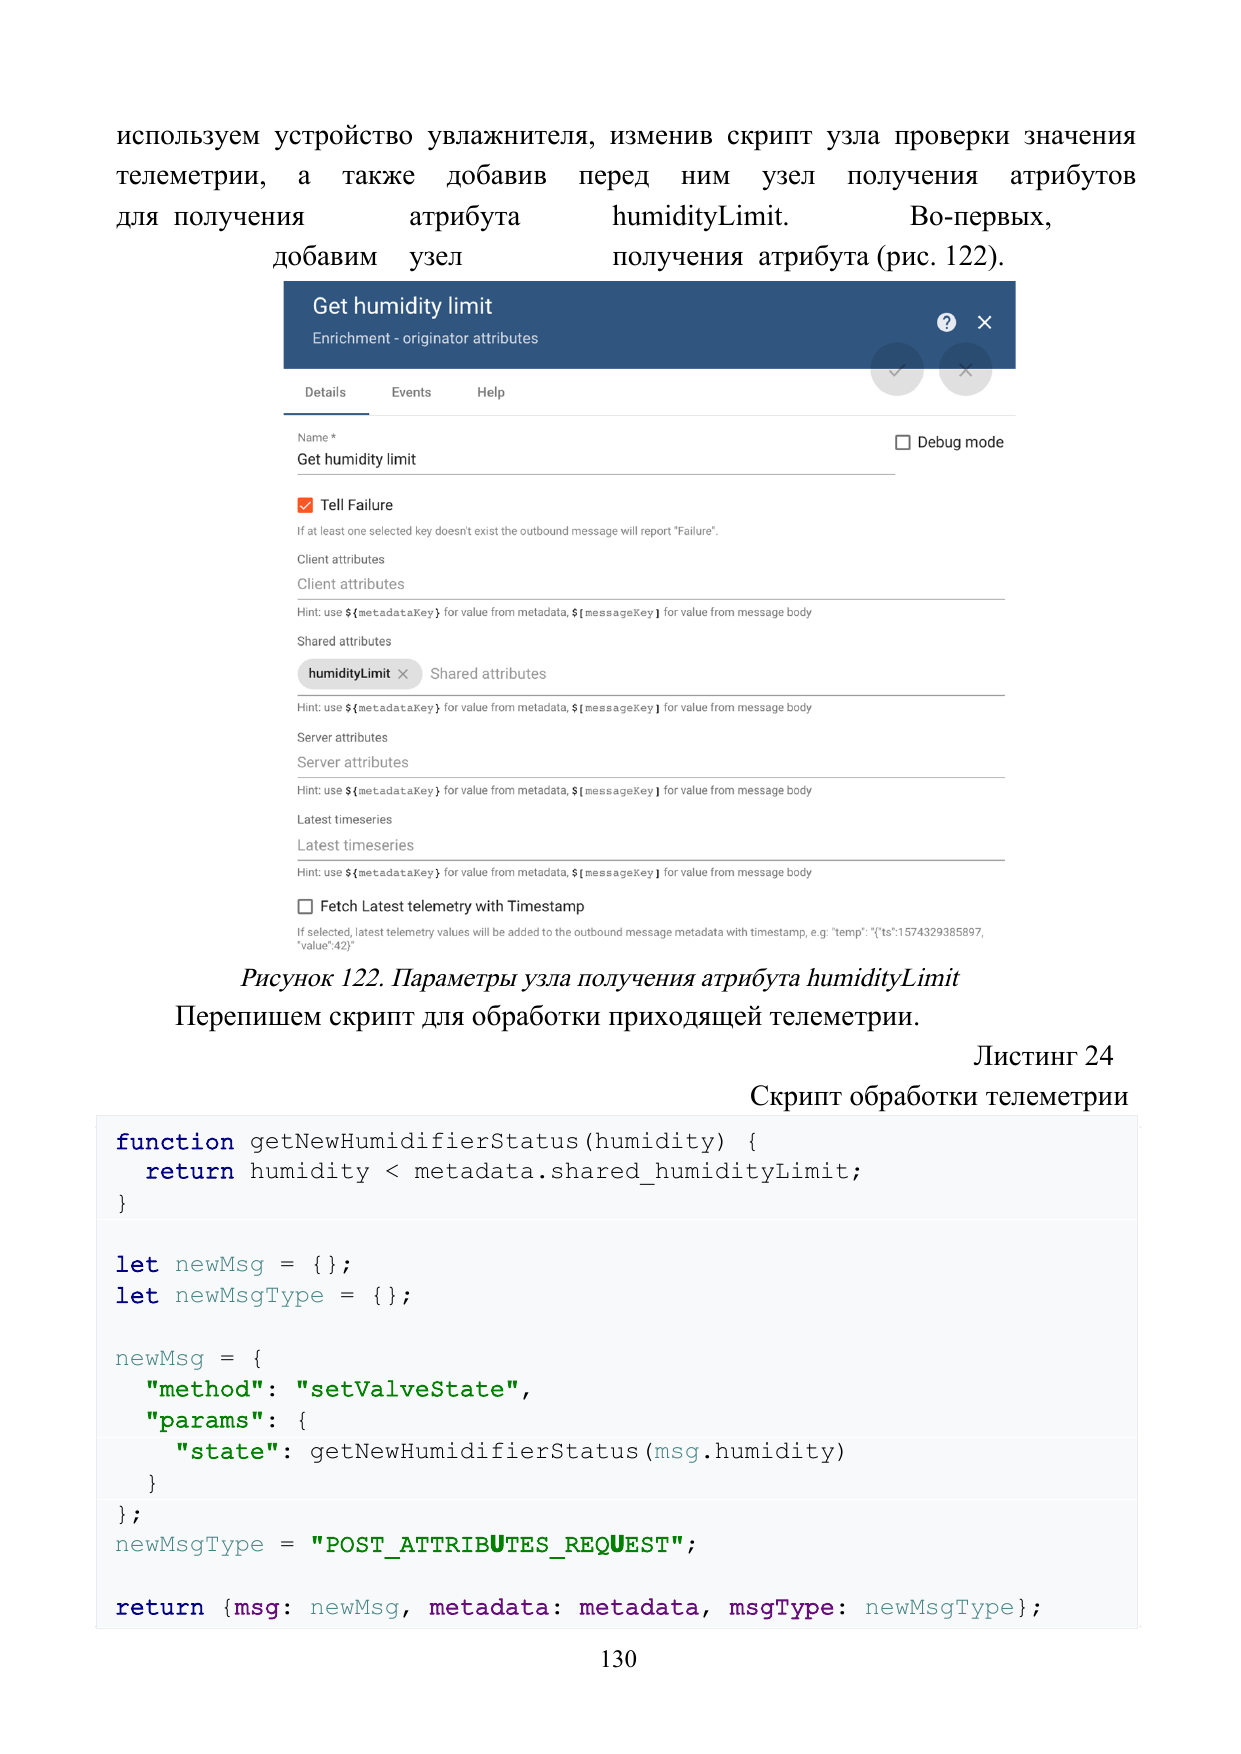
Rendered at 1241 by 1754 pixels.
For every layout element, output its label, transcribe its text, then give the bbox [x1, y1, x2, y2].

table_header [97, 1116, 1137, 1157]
text 130 [599, 1646, 1188, 1673]
text используем устройство увлажнителя, изменив скрипт узла проверки значения телеметрии, а также добавив перед ним узел получения атрибутов для получения атрибута humidityLimit. Во-первых, добавим узел получения атрибута (рис. 122). [116, 112, 1137, 273]
text Листинг 24 Скрипт обработки телеметрии [108, 1033, 1128, 1114]
text Рисунок 122. Параметры узла получения атрибута humidityLimit Перепишем скрипт для обработки приходящей телеметрии. [175, 955, 1137, 1033]
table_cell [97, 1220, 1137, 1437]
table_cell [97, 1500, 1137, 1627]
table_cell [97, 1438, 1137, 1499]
picture [283, 281, 1016, 955]
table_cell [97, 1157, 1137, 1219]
